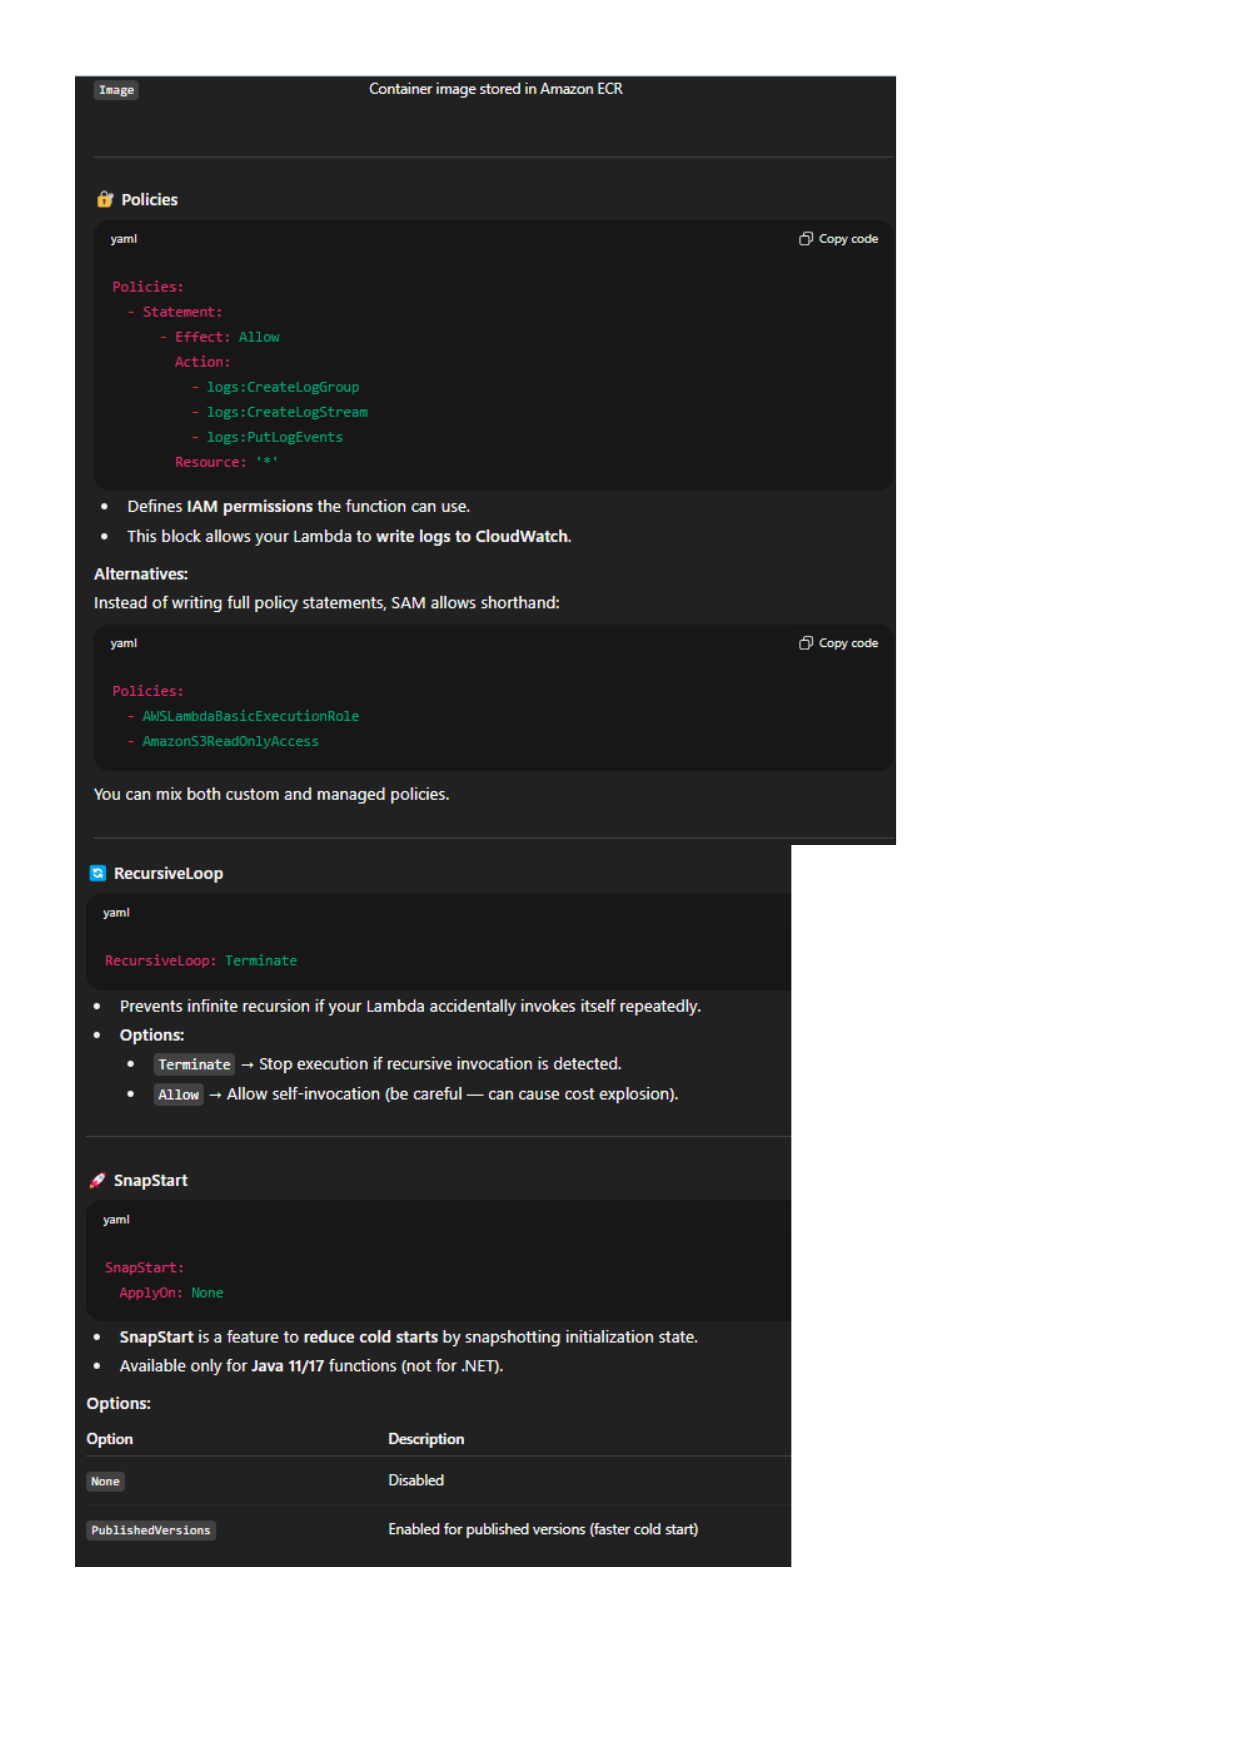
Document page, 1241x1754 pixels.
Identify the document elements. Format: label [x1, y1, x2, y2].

picture [75, 75, 897, 1567]
